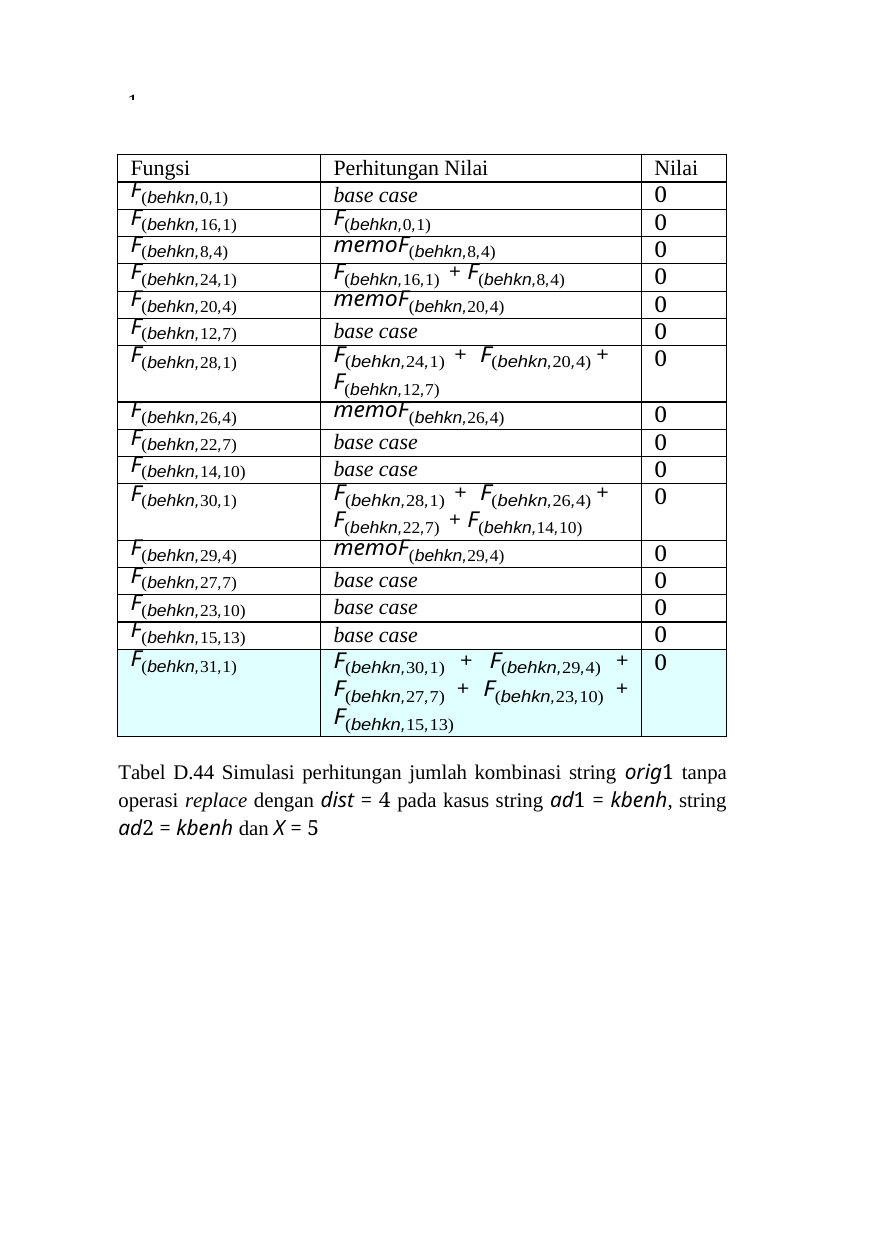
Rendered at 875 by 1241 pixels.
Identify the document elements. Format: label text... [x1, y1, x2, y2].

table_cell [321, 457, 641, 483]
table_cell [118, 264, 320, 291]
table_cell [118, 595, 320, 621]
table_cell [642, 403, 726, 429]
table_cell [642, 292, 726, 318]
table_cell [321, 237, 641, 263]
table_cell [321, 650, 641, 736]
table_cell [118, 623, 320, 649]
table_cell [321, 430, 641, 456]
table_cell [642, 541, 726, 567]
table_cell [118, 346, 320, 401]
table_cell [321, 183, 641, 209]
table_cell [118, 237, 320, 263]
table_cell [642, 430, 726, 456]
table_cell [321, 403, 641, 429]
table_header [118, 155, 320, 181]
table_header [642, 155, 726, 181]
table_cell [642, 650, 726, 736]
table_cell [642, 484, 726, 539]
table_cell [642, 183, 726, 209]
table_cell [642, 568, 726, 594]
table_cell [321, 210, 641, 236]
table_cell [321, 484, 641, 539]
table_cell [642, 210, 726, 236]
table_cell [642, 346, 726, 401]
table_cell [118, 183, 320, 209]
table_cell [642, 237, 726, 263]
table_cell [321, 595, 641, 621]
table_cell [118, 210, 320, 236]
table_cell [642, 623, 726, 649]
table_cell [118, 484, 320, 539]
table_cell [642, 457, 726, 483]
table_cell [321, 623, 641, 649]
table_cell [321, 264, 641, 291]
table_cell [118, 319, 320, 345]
text Tabel D.44 Simulasi perhitungan jumlah kombinasi string orig1 tanpa operasi replace dengan dist = 4 pada kasus string ad1 = kbenh, string ad2 = kbenh dan X = 5 [118, 757, 727, 841]
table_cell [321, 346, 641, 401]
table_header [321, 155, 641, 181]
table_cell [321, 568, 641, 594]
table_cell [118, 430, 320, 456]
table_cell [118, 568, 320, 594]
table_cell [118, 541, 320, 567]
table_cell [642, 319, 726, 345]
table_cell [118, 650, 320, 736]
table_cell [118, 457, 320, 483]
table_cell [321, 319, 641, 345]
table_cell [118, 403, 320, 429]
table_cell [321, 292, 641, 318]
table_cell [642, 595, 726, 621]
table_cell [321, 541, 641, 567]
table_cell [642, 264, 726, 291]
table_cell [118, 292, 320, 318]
